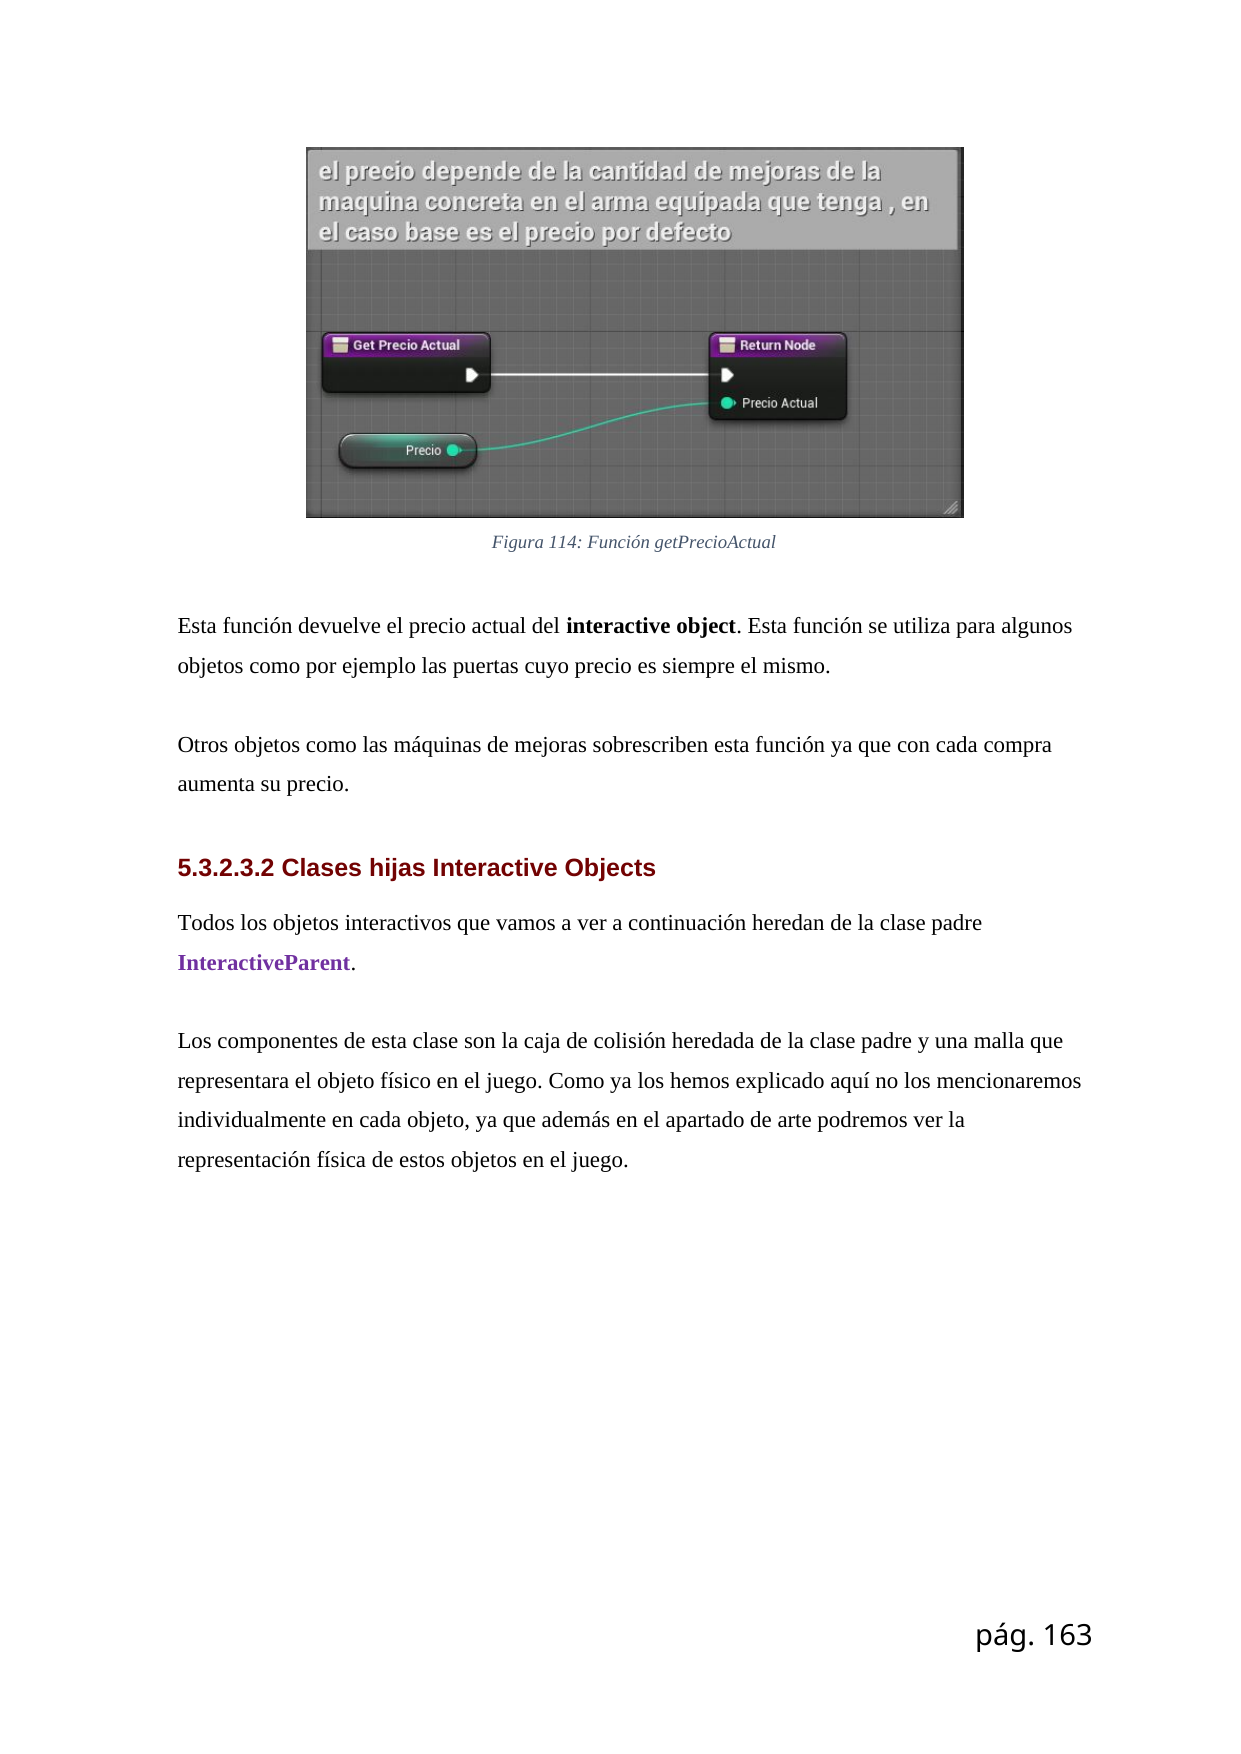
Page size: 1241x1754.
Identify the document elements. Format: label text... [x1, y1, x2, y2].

text Todos los objetos interactivos que vamos a ver a continuación heredan de la clase padre InteractiveParent. [177, 909, 1092, 975]
text Los componentes de esta clase son la caja de colisión heredada de la clase padre y una malla que representara el objeto físico en el juego. Como ya los hemos explicado aquí no los mencionaremos individualmente en cada objeto, ya que además en el apartado de arte podremos ver la representación física de estos objetos en el juego. [177, 1027, 1092, 1172]
text Esta función devuelve el precio actual del interactive object. Esta función se utiliza para algunos objetos como por ejemplo las puertas cuyo precio es siempre el mismo. [177, 612, 1092, 678]
text Otros objetos como las máquinas de mejoras sobrescriben esta función ya que con cada compra aumenta su precio. [177, 731, 1092, 797]
picture [306, 147, 964, 518]
subtitle 5.3.2.3.2 Clases hijas Interactive Objects [177, 853, 1092, 882]
